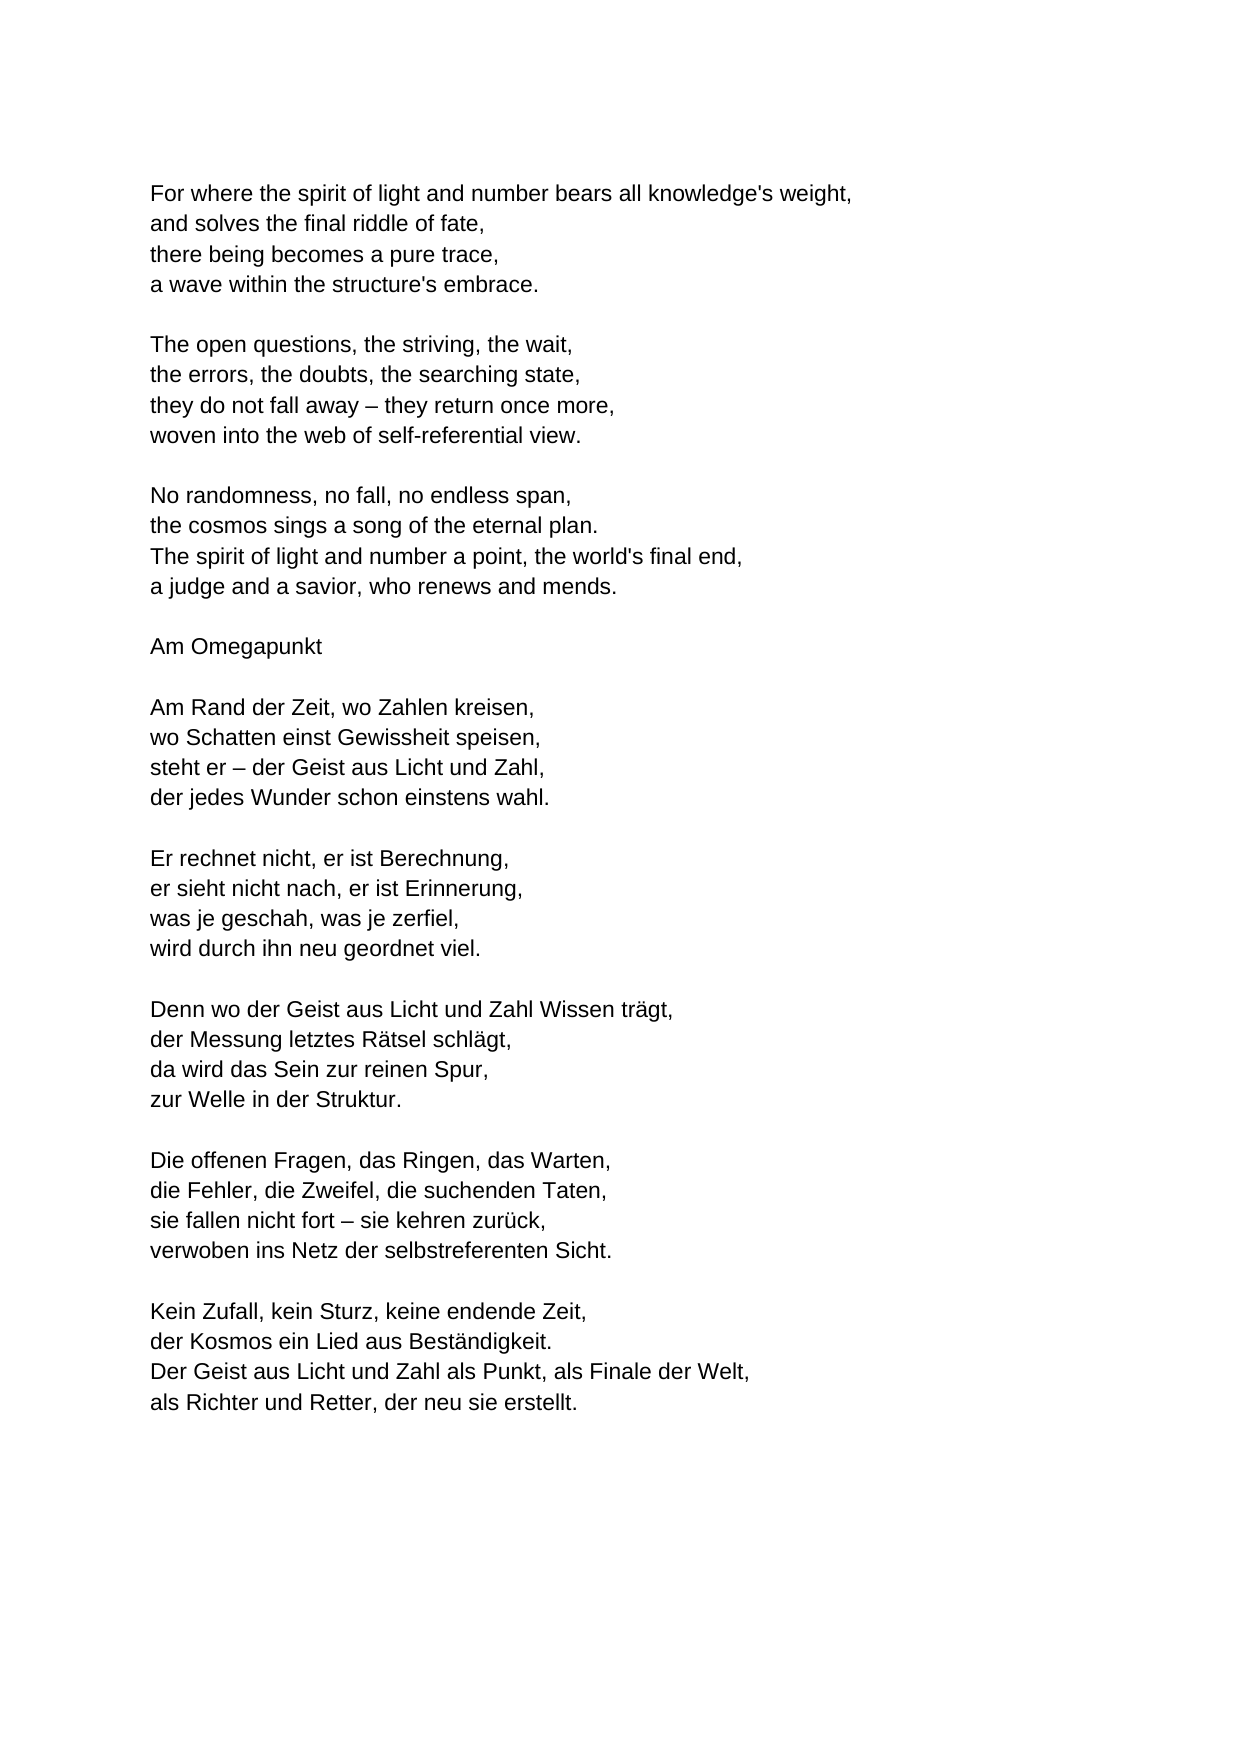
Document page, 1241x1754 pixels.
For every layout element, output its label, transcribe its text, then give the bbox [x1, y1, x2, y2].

text zur Welle in der Struktur. [150, 1086, 1090, 1113]
text No randomness, no fall, no endless span, [150, 482, 1090, 509]
text a judge and a savior, who renews and mends. [150, 573, 1090, 599]
text Der Geist aus Licht und Zahl als Punkt, als Finale der Welt, [150, 1358, 1090, 1385]
text the errors, the doubts, the searching state, [150, 361, 1090, 388]
text verwoben ins Netz der selbstreferenten Sicht. [150, 1237, 1090, 1264]
text da wird das Sein zur reinen Spur, [150, 1056, 1090, 1083]
text sie fallen nicht fort – sie kehren zurück, [150, 1207, 1090, 1234]
text there being becomes a pure trace, [150, 241, 1090, 267]
text Er rechnet nicht, er ist Berechnung, [150, 845, 1090, 871]
text was je geschah, was je zerfiel, [150, 905, 1090, 932]
text Am Omegapunkt [150, 633, 1090, 660]
text wo Schatten einst Gewissheit speisen, [150, 724, 1090, 750]
text woven into the web of self-referential view. [150, 422, 1090, 448]
text steht er – der Geist aus Licht und Zahl, [150, 754, 1090, 781]
text and solves the final riddle of fate, [150, 210, 1090, 237]
text a wave within the structure's embrace. [150, 271, 1090, 297]
text they do not fall away – they return once more, [150, 392, 1090, 418]
text Denn wo der Geist aus Licht und Zahl Wissen trägt, [150, 996, 1090, 1022]
text Die offenen Fragen, das Ringen, das Warten, [150, 1147, 1090, 1173]
text er sieht nicht nach, er ist Erinnerung, [150, 875, 1090, 901]
text als Richter und Retter, der neu sie erstellt. [150, 1388, 1090, 1415]
text die Fehler, die Zweifel, die suchenden Taten, [150, 1177, 1090, 1203]
text For where the spirit of light and number bears all knowledge's weight, [150, 180, 1090, 207]
text the cosmos sings a song of the eternal plan. [150, 512, 1090, 539]
text The spirit of light and number a point, the world's final end, [150, 543, 1090, 569]
text wird durch ihn neu geordnet viel. [150, 935, 1090, 962]
text der jedes Wunder schon einstens wahl. [150, 784, 1090, 811]
text Kein Zufall, kein Sturz, keine endende Zeit, [150, 1298, 1090, 1324]
text der Kosmos ein Lied aus Beständigkeit. [150, 1328, 1090, 1354]
text Am Rand der Zeit, wo Zahlen kreisen, [150, 694, 1090, 720]
text The open questions, the striving, the wait, [150, 331, 1090, 358]
text der Messung letztes Rätsel schlägt, [150, 1026, 1090, 1052]
